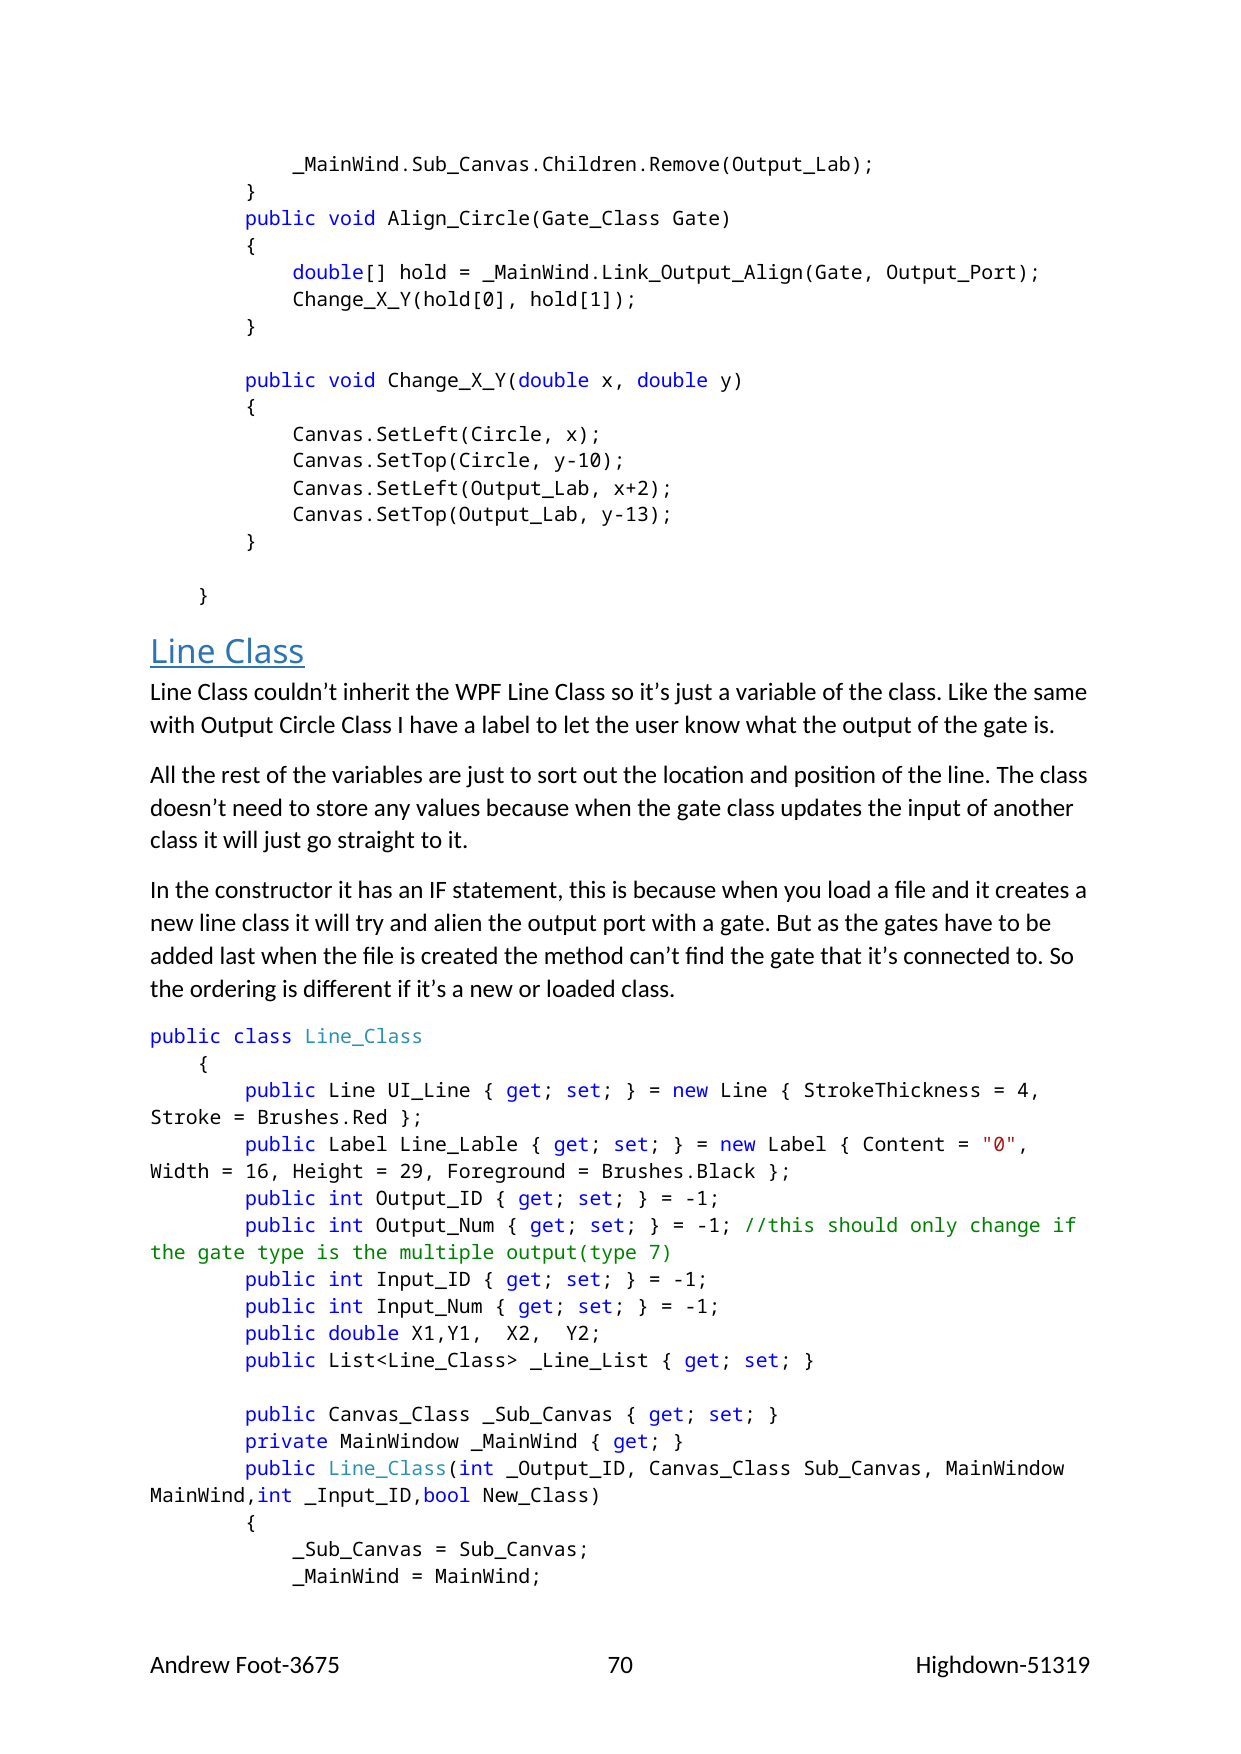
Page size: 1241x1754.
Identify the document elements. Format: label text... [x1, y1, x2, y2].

text public Line_Class(int _Output_ID, Canvas_Class Sub_Canvas, MainWindow MainWind,int _Input_ID,bool New_Class) [150, 1454, 1090, 1508]
text Canvas.SetTop(Output_Lab, y-13); [150, 501, 1090, 528]
text } [150, 312, 1090, 339]
text _MainWind = MainWind; [150, 1562, 1090, 1589]
text public int Output_ID { get; set; } = -1; [150, 1184, 1090, 1211]
text } [150, 582, 1090, 609]
text double[] hold = _MainWind.Link_Output_Align(Gate, Output_Port); [150, 258, 1090, 285]
text Change_X_Y(hold[0], hold[1]); [150, 285, 1090, 312]
text { [150, 1508, 1090, 1535]
subtitle Line Class [150, 627, 1090, 673]
text All the rest of the variables are just to sort out the location and position of the line. The class doesn’t need to store any values because when the gate class updates the input of another class it will just go straight to it. [150, 759, 1090, 855]
text { [150, 1049, 1090, 1077]
text _Sub_Canvas = Sub_Canvas; [150, 1535, 1090, 1562]
text public int Input_ID { get; set; } = -1; [150, 1265, 1090, 1292]
text public double X1,Y1, X2, Y2; [150, 1319, 1090, 1346]
text Canvas.SetLeft(Circle, x); [150, 420, 1090, 447]
text public int Input_Num { get; set; } = -1; [150, 1292, 1090, 1319]
text { [150, 393, 1090, 420]
text } [150, 177, 1090, 204]
text { [150, 231, 1090, 258]
text public Canvas_Class _Sub_Canvas { get; set; } [150, 1400, 1090, 1427]
text public int Output_Num { get; set; } = -1; //this should only change if the gate type is the multiple output(type 7) [150, 1211, 1090, 1265]
text Canvas.SetTop(Circle, y-10); [150, 447, 1090, 474]
text public Label Line_Lable { get; set; } = new Label { Content = "0", Width = 16, Height = 29, Foreground = Brushes.Black }; [150, 1131, 1090, 1184]
text private MainWindow _MainWind { get; } [150, 1427, 1090, 1454]
text In the constructor it has an IF statement, this is because when you load a file and it creates a new line class it will try and alien the output port with a gate. But as the gates have to be added last when the file is created the method can’t find the gate that it’s connected to. So the ordering is different if it’s a new or loaded class. [150, 874, 1090, 1003]
text public List<Line_Class> _Line_List { get; set; } [150, 1346, 1090, 1373]
text public void Change_X_Y(double x, double y) [150, 366, 1090, 393]
text } [150, 528, 1090, 555]
text public void Align_Circle(Gate_Class Gate) [150, 204, 1090, 231]
text Canvas.SetLeft(Output_Lab, x+2); [150, 474, 1090, 501]
text Line Class couldn’t inherit the WPF Line Class so it’s just a variable of the class. Like the same with Output Circle Class I have a label to let the user know what the output of the gate is. [150, 676, 1090, 740]
text public class Line_Class [150, 1023, 1090, 1049]
text _MainWind.Sub_Canvas.Children.Remove(Output_Lab); [150, 150, 1090, 177]
text public Line UI_Line { get; set; } = new Line { StrokeThickness = 4, Stroke = Brushes.Red }; [150, 1077, 1090, 1131]
